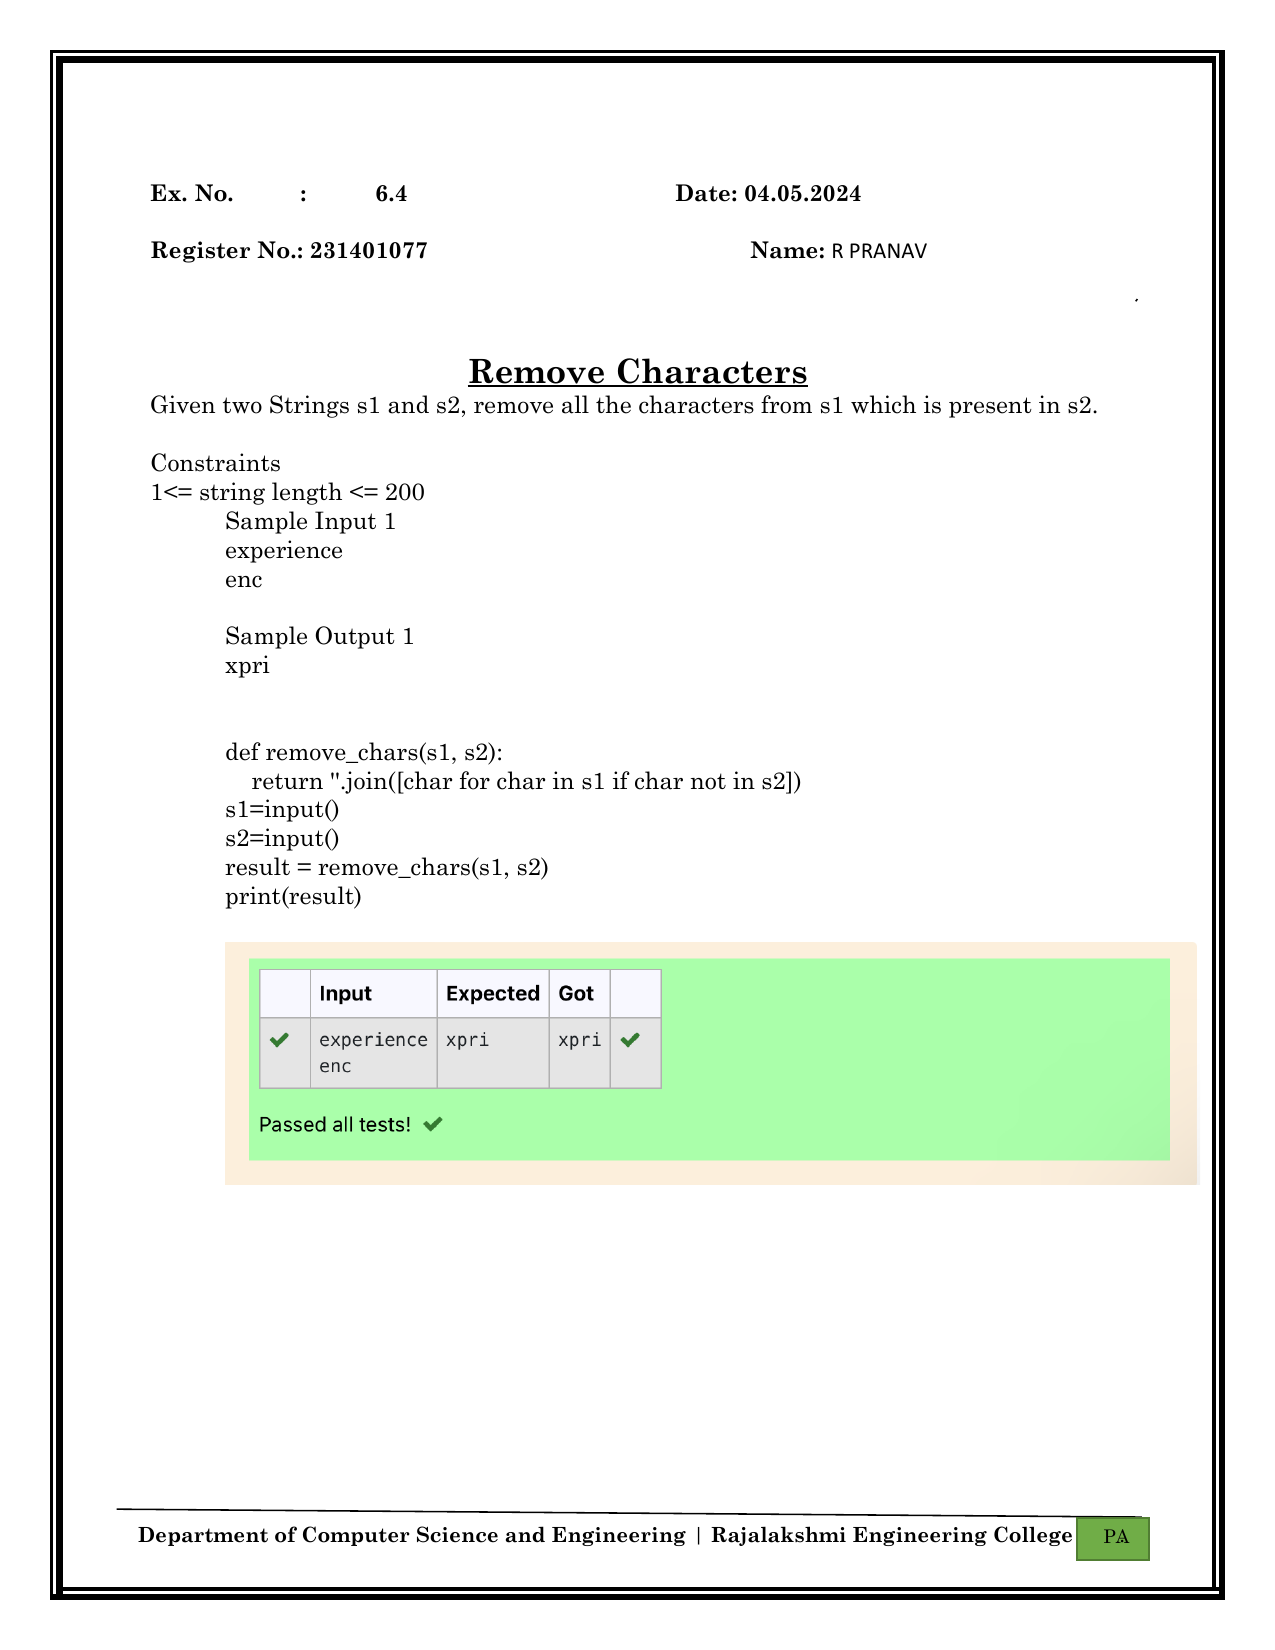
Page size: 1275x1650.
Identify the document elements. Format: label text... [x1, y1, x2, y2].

text Remove Characters [150, 350, 1125, 390]
text s2=input() [225, 823, 1125, 852]
text return ''.join([char for char in s1 if char not in s2]) [225, 765, 1125, 794]
picture [225, 938, 1200, 1185]
text Sample Output 1 [225, 621, 1125, 650]
text enc [225, 563, 1125, 592]
text s1=input() [225, 794, 1125, 823]
text print(result) [225, 881, 1125, 910]
text experience [225, 534, 1125, 563]
text 1<= string length <= 200 [150, 477, 1125, 506]
text Constraints [150, 448, 1125, 477]
text xpri [225, 650, 1125, 679]
text result = remove_chars(s1, s2) [225, 852, 1125, 881]
text Ex. No. : 6.4 Date: 04.05.2024 [150, 179, 1125, 207]
text def remove_chars(s1, s2): [225, 737, 1125, 765]
text Given two Strings s1 and s2, remove all the characters from s1 which is present in s2. [150, 390, 1125, 419]
text Sample Input 1 [225, 506, 1125, 534]
text Register No.: 231401077 Name: R PRANAV [150, 236, 1125, 264]
